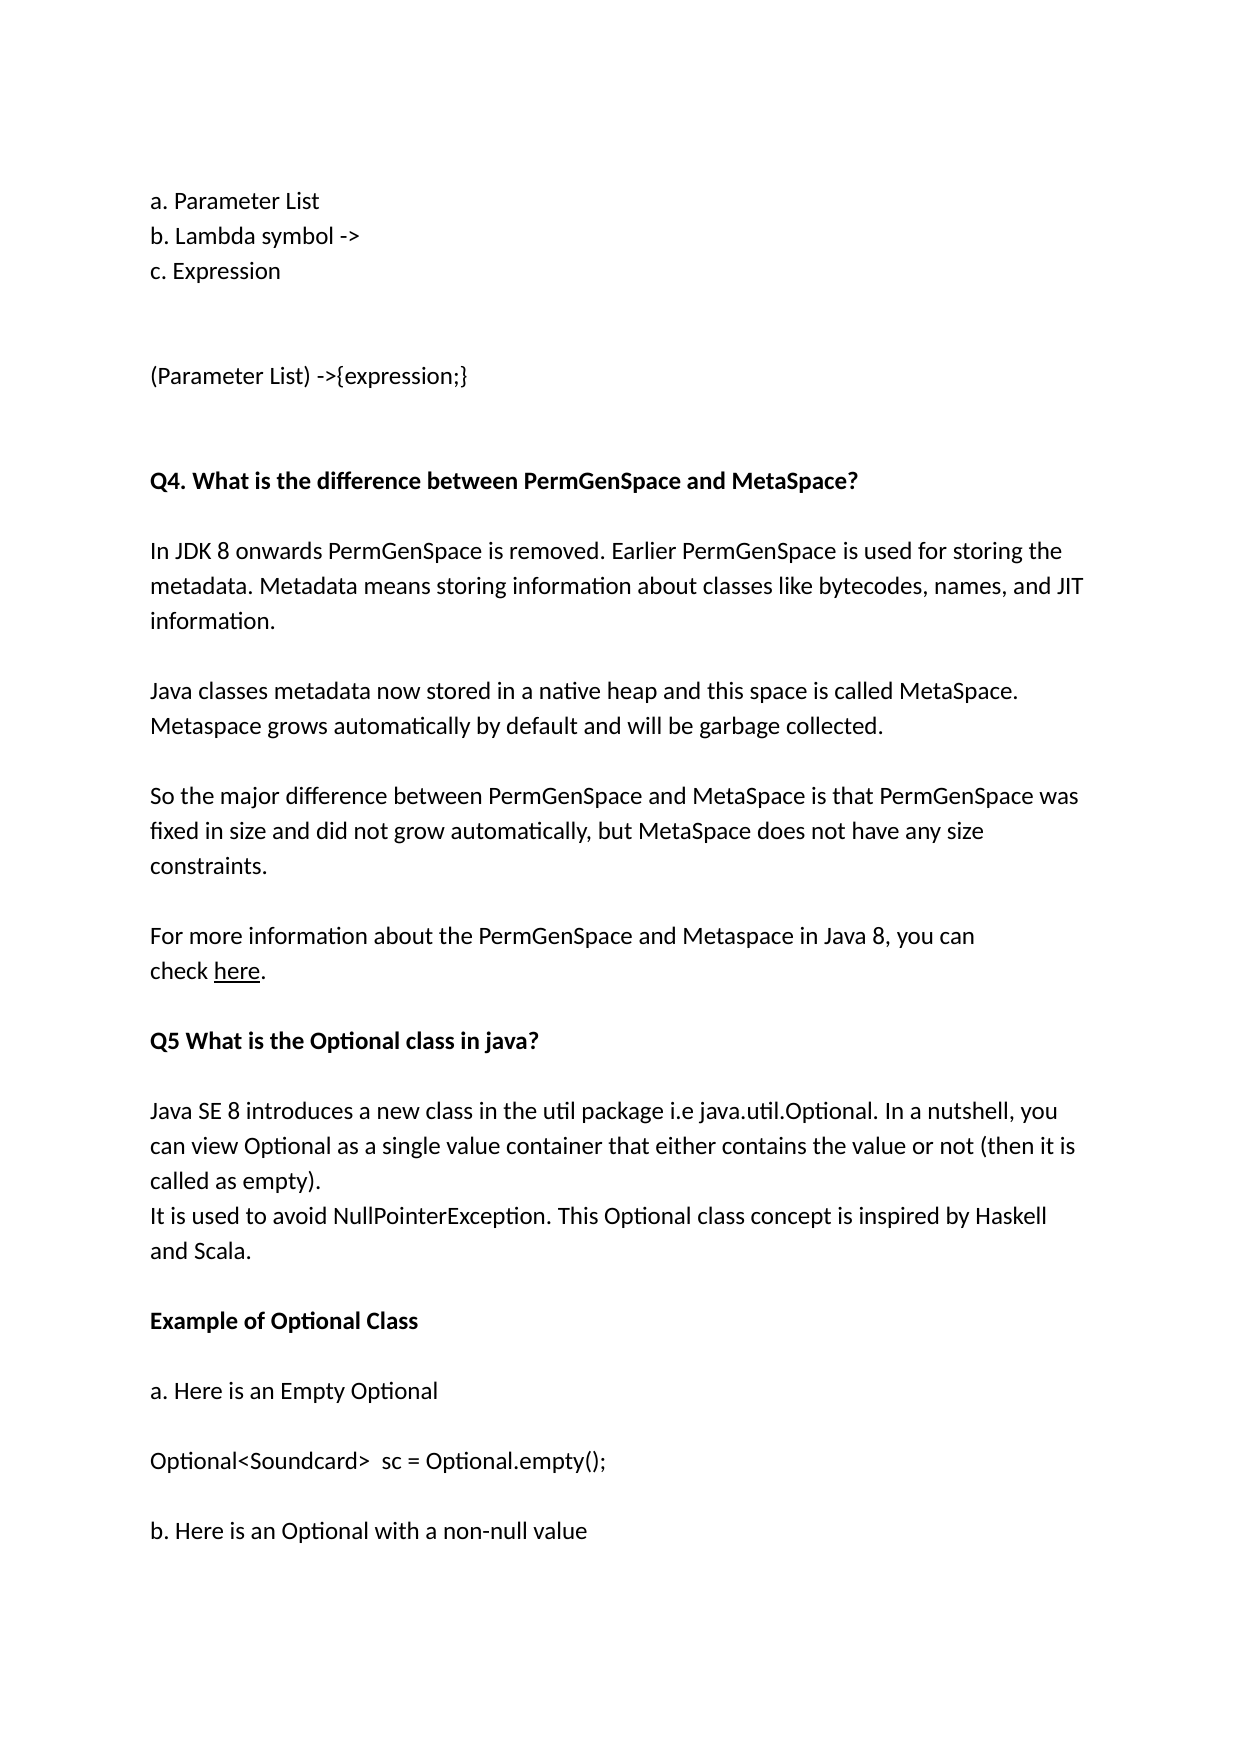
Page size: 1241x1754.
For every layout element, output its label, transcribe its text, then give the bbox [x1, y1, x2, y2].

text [150, 150, 1090, 356]
text (Parameter List) ->{expression;} [150, 360, 1090, 391]
text Optional<Soundcard> sc = Optional.empty(); [150, 1445, 1090, 1476]
text Java classes metadata now stored in a native heap and this space is called MetaSpace. Metaspace grows automatically by default and will be garbage collected. So the major difference between PermGenSpace and MetaSpace is that PermGenSpace was fixed in size and did not grow automatically, but MetaSpace does not have any size constraints. For more information about the PermGenSpace and Metaspace in Java 8, you can check here. Q5 What is the Optional class in java? Java SE 8 introduces a new class in the util package i.e java.util.Optional. In a nutshell, you can view Optional as a single value container that either contains the value or not (then it is called as empty). It is used to avoid NullPointerException. This Optional class concept is inspired by Haskell and Scala. Example of Optional Class a. Here is an Empty Optional [150, 640, 1090, 1441]
text b. Here is an Optional with a non-null value [150, 1480, 1090, 1581]
text Q4. What is the difference between PermGenSpace and MetaSpace? In JDK 8 onwards PermGenSpace is removed. Earlier PermGenSpace is used for storing the metadata. Metadata means storing information about classes like bytecodes, names, and JIT information. [150, 395, 1090, 636]
